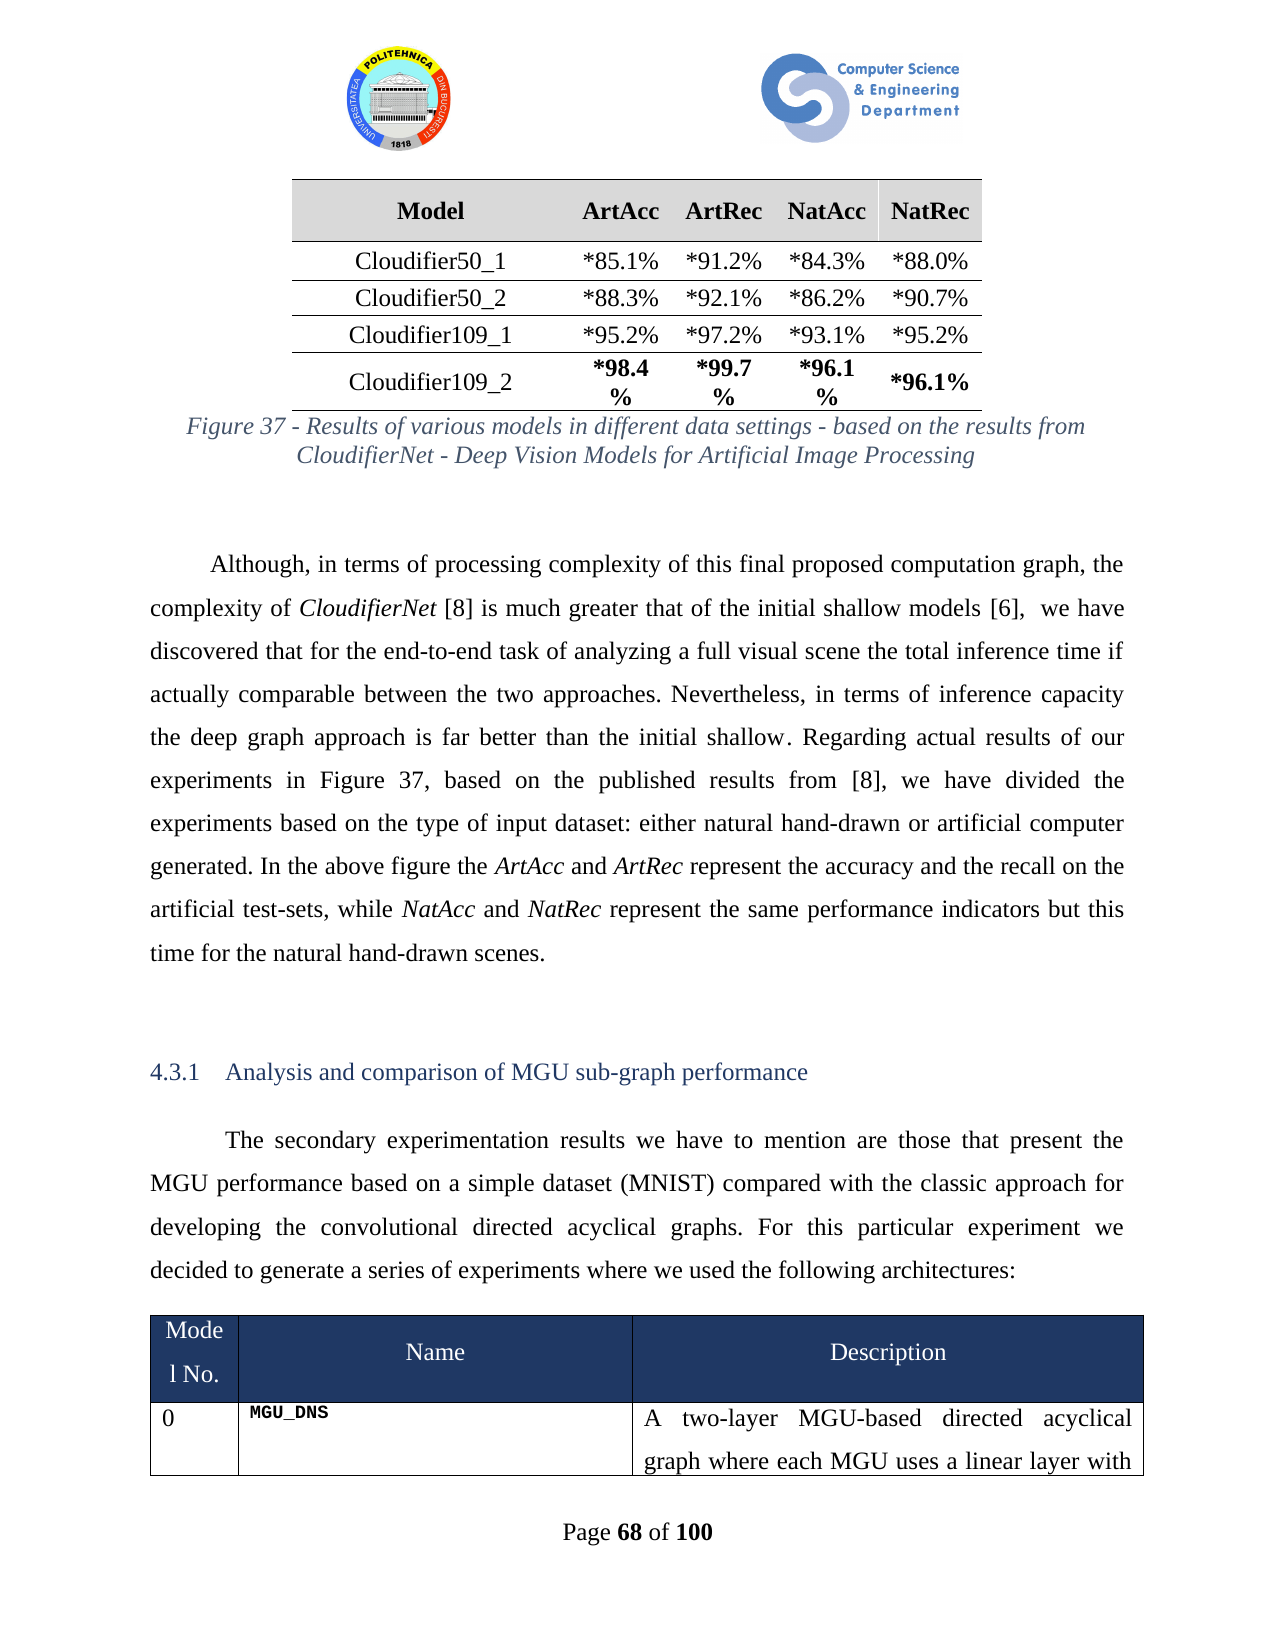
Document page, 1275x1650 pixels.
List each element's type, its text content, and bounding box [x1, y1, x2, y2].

table_header Name [239, 1316, 632, 1402]
text The secondary experimentation results we have to mention are those that present the MGU performance based on a simple dataset (MNIST) compared with the classic approach for developing the convolutional directed acyclical graphs. For this particular experiment we decided to generate a series of experiments where we used the following architectures: [150, 1125, 1125, 1283]
picture [760, 53, 963, 144]
table_cell 0 [151, 1403, 238, 1475]
picture [346, 46, 451, 151]
table_header Description [633, 1316, 1143, 1402]
table_cell MGU_DNS [239, 1403, 632, 1475]
subtitle Analysis and comparison of MGU sub-graph performance [150, 1057, 1125, 1086]
table_header Model No. [151, 1316, 238, 1402]
text Although, in terms of processing complexity of this final proposed computation graph, the complexity of CloudifierNet is much greater that of the initial shallow models , we have discovered that for the end-to-end task of analyzing a full visual scene the total inference time if actually comparable between the two approaches. Nevertheless, in terms of inference capacity the deep graph approach is far better than the initial shallow. Regarding actual results of our experiments in Figure 36, based on the published results from , we have divided the experiments based on the type of input dataset: either natural hand-drawn or artificial computer generated. In the above figure the ArtAcc and ArtRec represent the accuracy and the recall on the artificial test-sets, while NatAcc and NatRec represent the same performance indicators but this time for the natural hand-drawn scenes. [150, 549, 1125, 966]
table_cell A two-layer MGU-based directed acyclical graph where each MGU uses a linear layer with 512 units and a rectified linear activation function [633, 1403, 1143, 1475]
